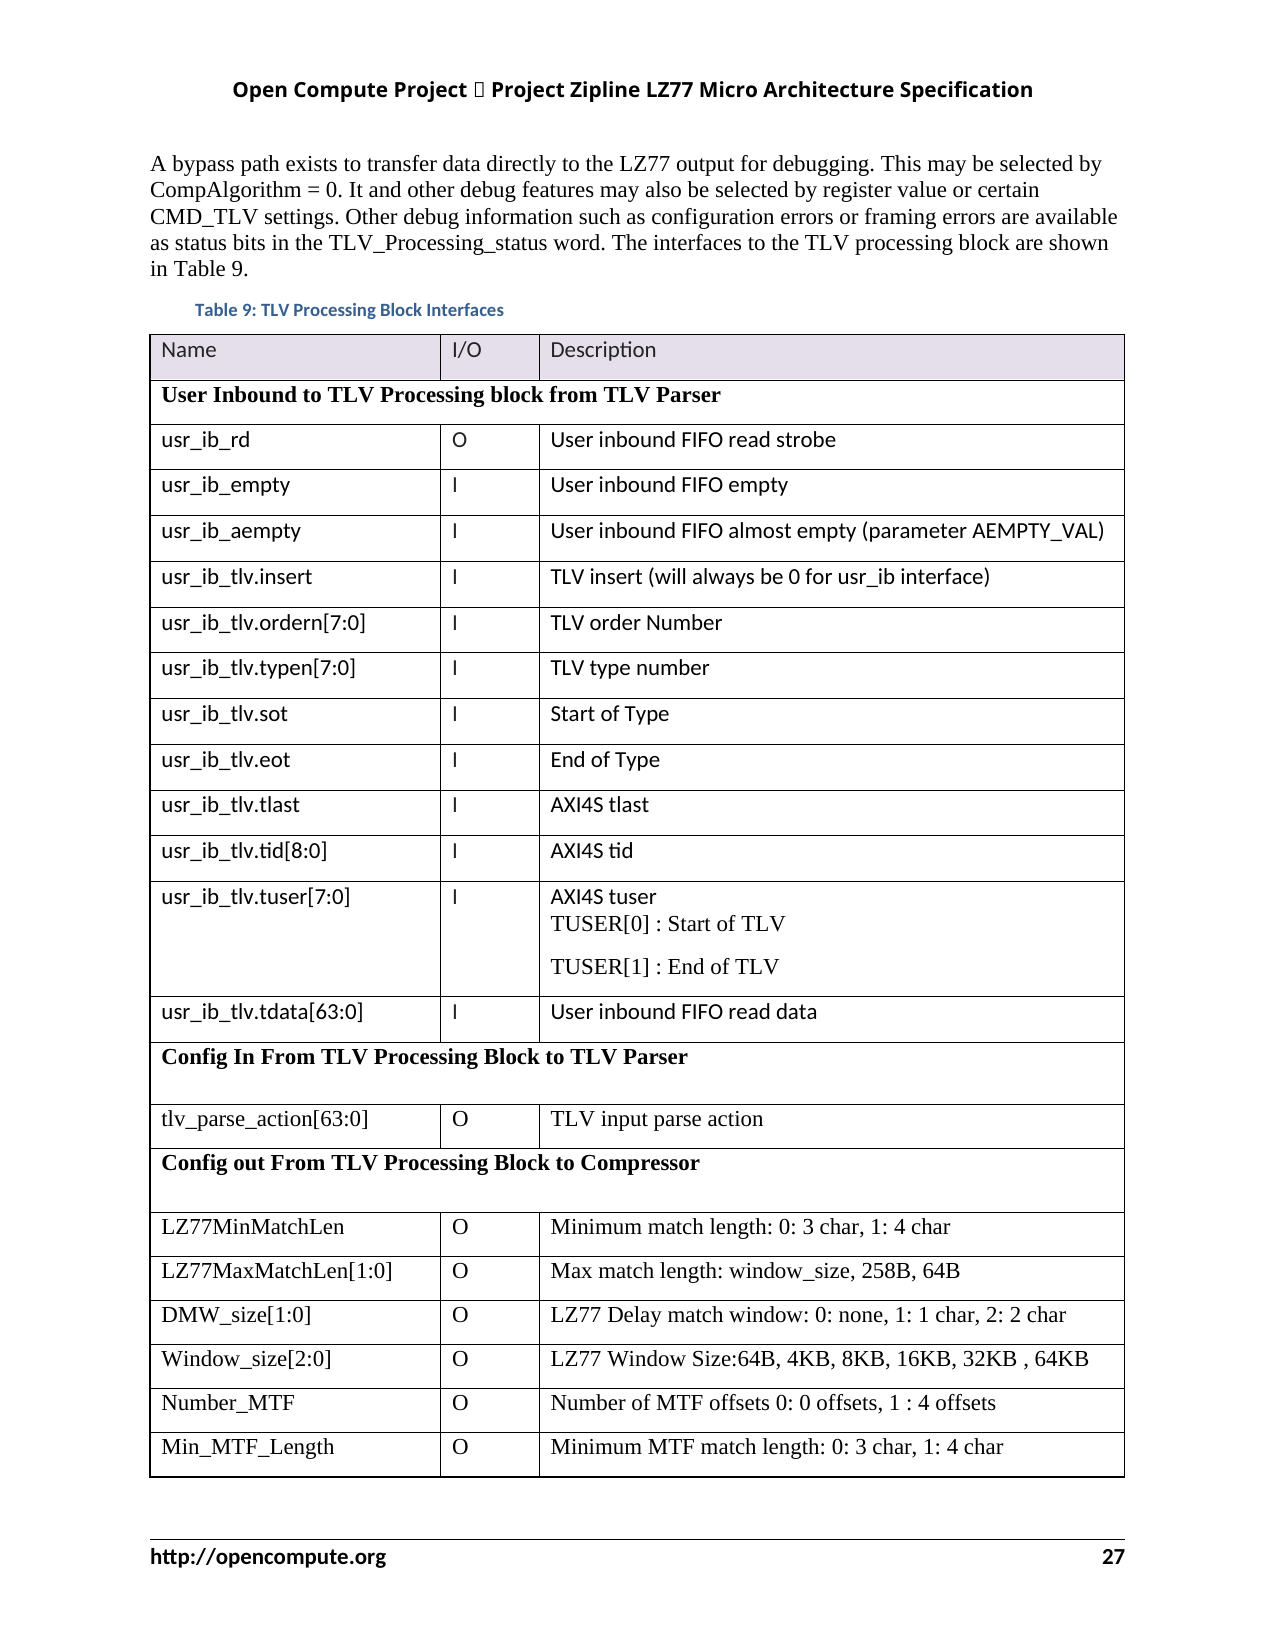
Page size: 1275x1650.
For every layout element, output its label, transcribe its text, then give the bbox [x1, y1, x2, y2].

table_cell TLV insert (will always be 0 for usr_ib interface) [540, 562, 1124, 607]
table_cell usr_ib_tlv.eot [151, 745, 440, 789]
text A bypass path exists to transfer data directly to the LZ77 output for debugging. This may be selected by CompAlgorithm = 0. It and other debug features may also be selected by register value or certain CMD_TLV settings. Other debug information such as configuration errors or framing errors are available as status bits in the TLV_Processing_status word. The interfaces to the TLV processing block are shown in Table 8. [150, 150, 1125, 282]
table_cell Window_size[2:0] [151, 1345, 440, 1388]
table_header Name [151, 335, 440, 379]
table_cell O [441, 1213, 539, 1256]
table_cell usr_ib_tlv.tuser[7:0] [151, 882, 440, 996]
table_cell Max match length: window_size, 258B, 64B [540, 1257, 1124, 1300]
table_cell AXI4S tid [540, 836, 1124, 881]
table_cell User inbound FIFO read data [540, 997, 1124, 1042]
table_cell DMW_size[1:0] [151, 1301, 440, 1344]
table_cell usr_ib_tlv.sot [151, 699, 440, 744]
table_cell O [441, 425, 539, 469]
table_cell LZ77MaxMatchLen[1:0] [151, 1257, 440, 1300]
table_cell Minimum MTF match length: 0: 3 char, 1: 4 char [540, 1433, 1124, 1476]
table_cell Number_MTF [151, 1389, 440, 1432]
table_cell Start of Type [540, 699, 1124, 744]
table_cell I [441, 653, 539, 698]
table_cell End of Type [540, 745, 1124, 789]
table_cell User inbound FIFO almost empty (parameter AEMPTY_VAL) [540, 516, 1124, 561]
table_cell Min_MTF_Length [151, 1433, 440, 1476]
text Table 9: TLV Processing Block Interfaces [195, 298, 1125, 321]
table_cell Config out From TLV Processing Block to Compressor [151, 1149, 1124, 1212]
table_cell LZ77 Window Size:64B, 4KB, 8KB, 16KB, 32KB , 64KB [540, 1345, 1124, 1388]
table_cell Minimum match length: 0: 3 char, 1: 4 char [540, 1213, 1124, 1256]
table_header I/O [441, 335, 539, 379]
table_cell usr_ib_tlv.tlast [151, 791, 440, 835]
table_cell I [441, 791, 539, 835]
table_cell tlv_parse_action[63:0] [151, 1105, 440, 1148]
table_cell usr_ib_tlv.tdata[63:0] [151, 997, 440, 1042]
table_header Description [540, 335, 1124, 379]
table_cell I [441, 882, 539, 996]
table_cell Config In From TLV Processing Block to TLV Parser [151, 1043, 1124, 1104]
table_cell usr_ib_aempty [151, 516, 440, 561]
table_cell O [441, 1433, 539, 1476]
table_cell User inbound FIFO read strobe [540, 425, 1124, 469]
table_cell O [441, 1345, 539, 1388]
table_cell usr_ib_tlv.typen[7:0] [151, 653, 440, 698]
table_cell I [441, 608, 539, 652]
table_cell usr_ib_tlv.tid[8:0] [151, 836, 440, 881]
table_cell User Inbound to TLV Processing block from TLV Parser [151, 381, 1124, 424]
table_cell TLV input parse action [540, 1105, 1124, 1148]
table_cell O [441, 1105, 539, 1148]
table_cell O [441, 1257, 539, 1300]
table_cell Number of MTF offsets 0: 0 offsets, 1 : 4 offsets [540, 1389, 1124, 1432]
table_cell AXI4S tlast [540, 791, 1124, 835]
table_cell I [441, 997, 539, 1042]
table_cell usr_ib_rd [151, 425, 440, 469]
table_cell I [441, 516, 539, 561]
table_cell I [441, 562, 539, 607]
table_cell usr_ib_tlv.ordern[7:0] [151, 608, 440, 652]
table_cell TLV order Number [540, 608, 1124, 652]
table_cell I [441, 836, 539, 881]
table_cell AXI4S tuser TUSER[0] : Start of TLV TUSER[1] : End of TLV [540, 882, 1124, 996]
table_cell User inbound FIFO empty [540, 470, 1124, 515]
table_cell usr_ib_tlv.insert [151, 562, 440, 607]
table_cell LZ77MinMatchLen [151, 1213, 440, 1256]
table_cell O [441, 1301, 539, 1344]
table_cell usr_ib_empty [151, 470, 440, 515]
table_cell I [441, 745, 539, 789]
table_cell TLV type number [540, 653, 1124, 698]
table_cell LZ77 Delay match window: 0: none, 1: 1 char, 2: 2 char [540, 1301, 1124, 1344]
table_cell O [441, 1389, 539, 1432]
table_cell I [441, 699, 539, 744]
table_cell I [441, 470, 539, 515]
